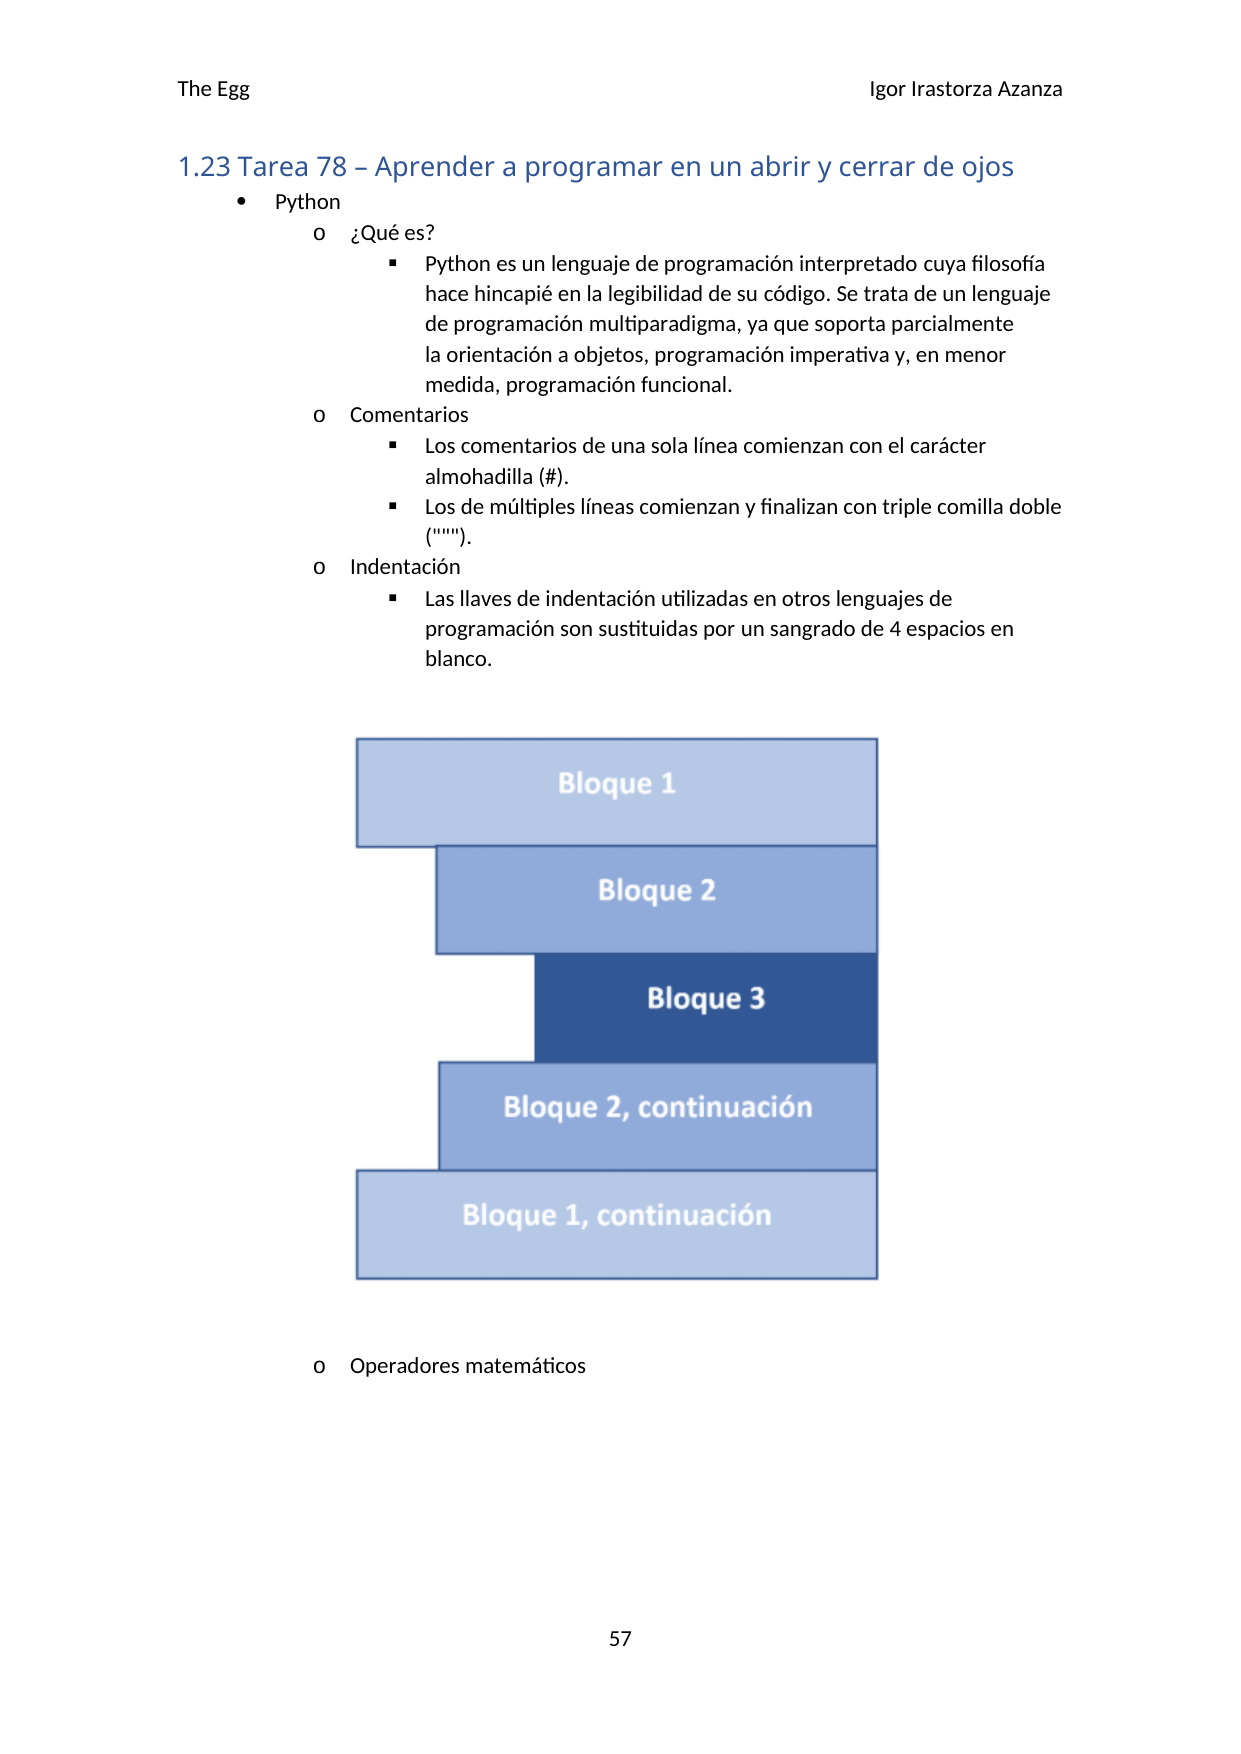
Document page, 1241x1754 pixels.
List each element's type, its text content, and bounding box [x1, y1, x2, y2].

list Python es un lenguaje de programación interpretado cuya filosofía hace hincapié en la legibilidad de su código. Se trata de un lenguaje de programación multiparadigma, ya que soporta parcialmente la orientación a objetos, programación imperativa y, en menor medida, programación funcional. [387, 249, 1063, 398]
list Indentación [312, 552, 1063, 582]
list Python [237, 187, 1063, 215]
subtitle Tarea 78 – Aprender a programar en un abrir y cerrar de ojos [177, 148, 1063, 184]
list ¿Qué es? [312, 218, 1063, 247]
picture [293, 691, 947, 1333]
list Las llaves de indentación utilizadas en otros lenguajes de programación son sustituidas por un sangrado de 4 espacios en blanco. [387, 584, 1063, 672]
list Los de múltiples líneas comienzan y finalizan con triple comilla doble ("""). [387, 492, 1063, 550]
list Operadores matemáticos [312, 1351, 1063, 1380]
list Comentarios [312, 400, 1063, 429]
list Los comentarios de una sola línea comienzan con el carácter almohadilla (#). [387, 432, 1063, 490]
